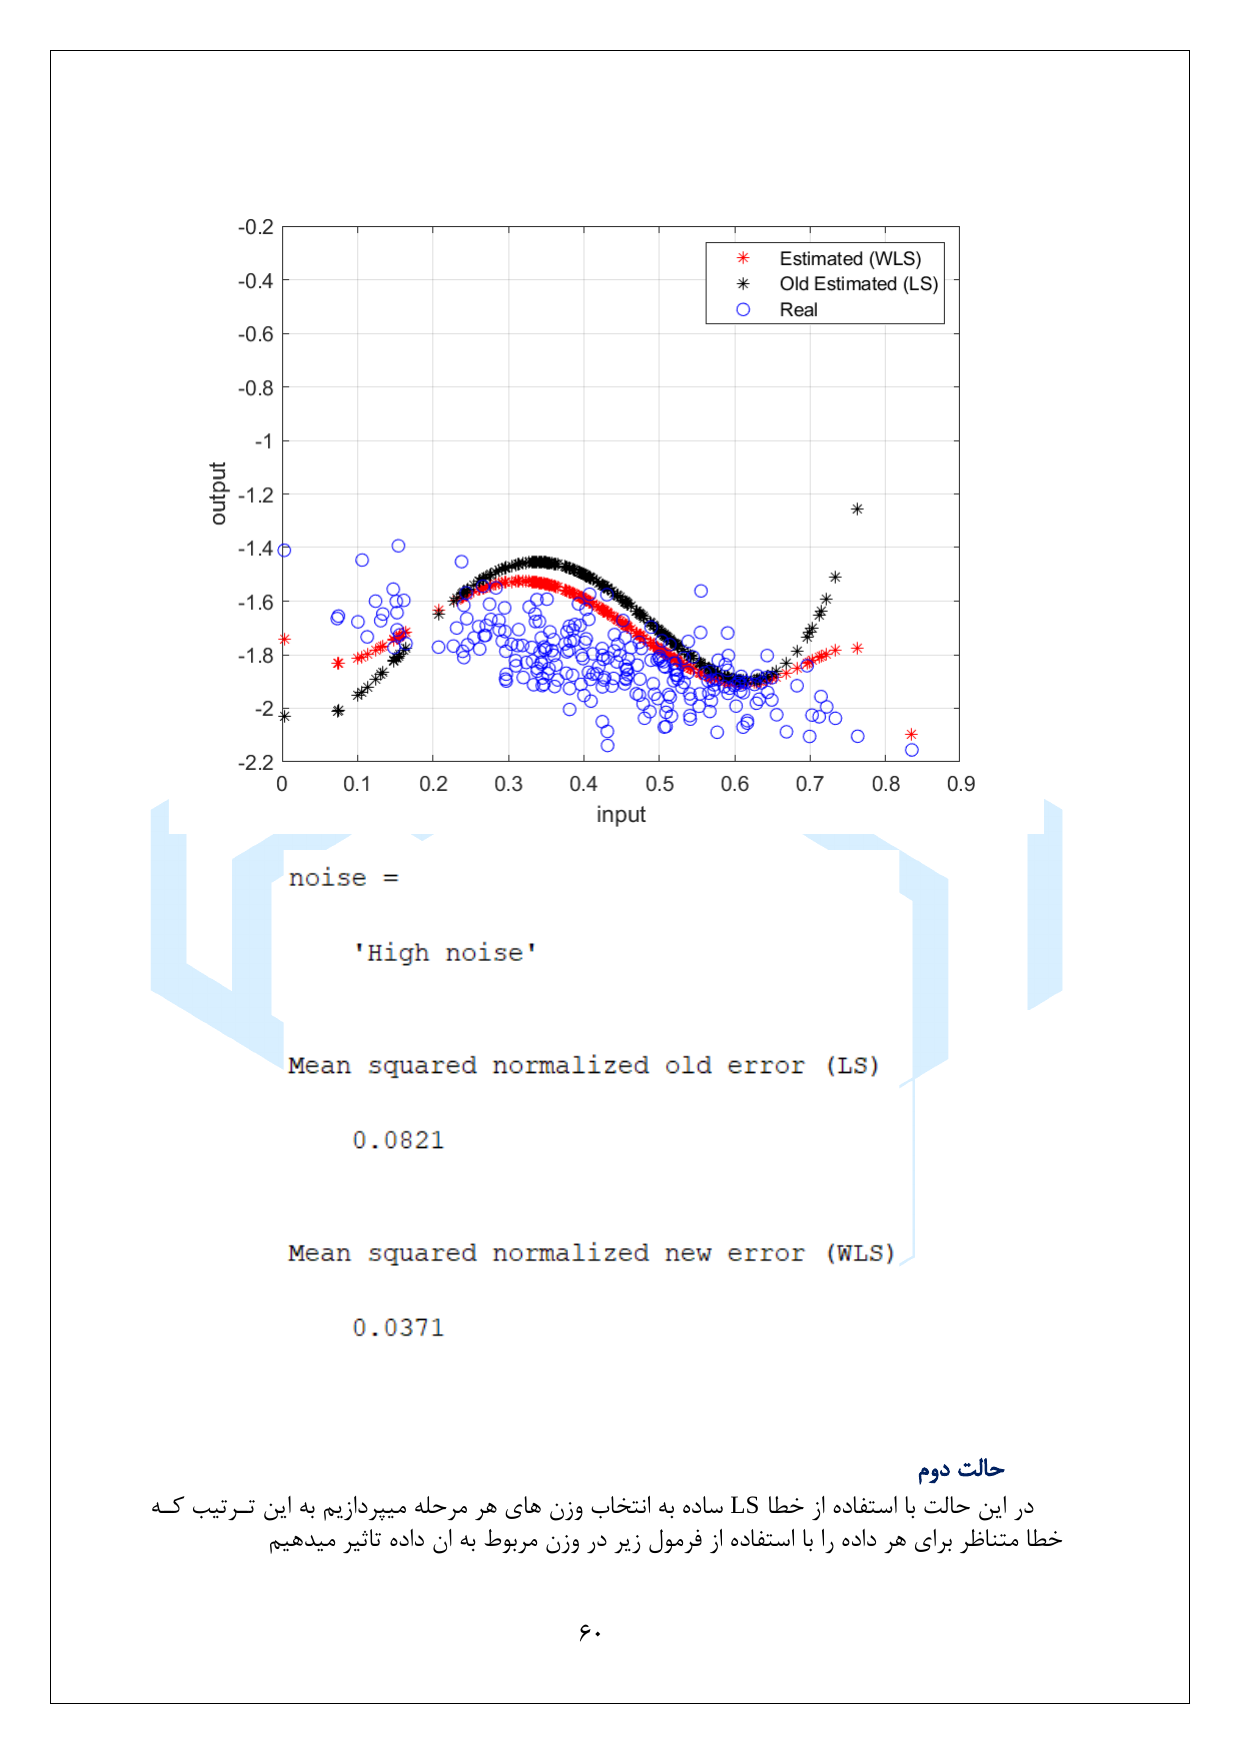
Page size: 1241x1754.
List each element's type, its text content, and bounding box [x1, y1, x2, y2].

subtitle حالت دوم [150, 1456, 1063, 1486]
picture [168, 177, 1044, 834]
text در این حالت با استفاده از خطا LS ساده به انتخاب وزن های هر مرحله میپردازیم به این ترتیب که خطا متناظر برای هر داده را با استفاده از فرمول زیر در وزن مربوط به ان داده تاثیر میدهیم [150, 1490, 1063, 1557]
picture [283, 850, 900, 1394]
